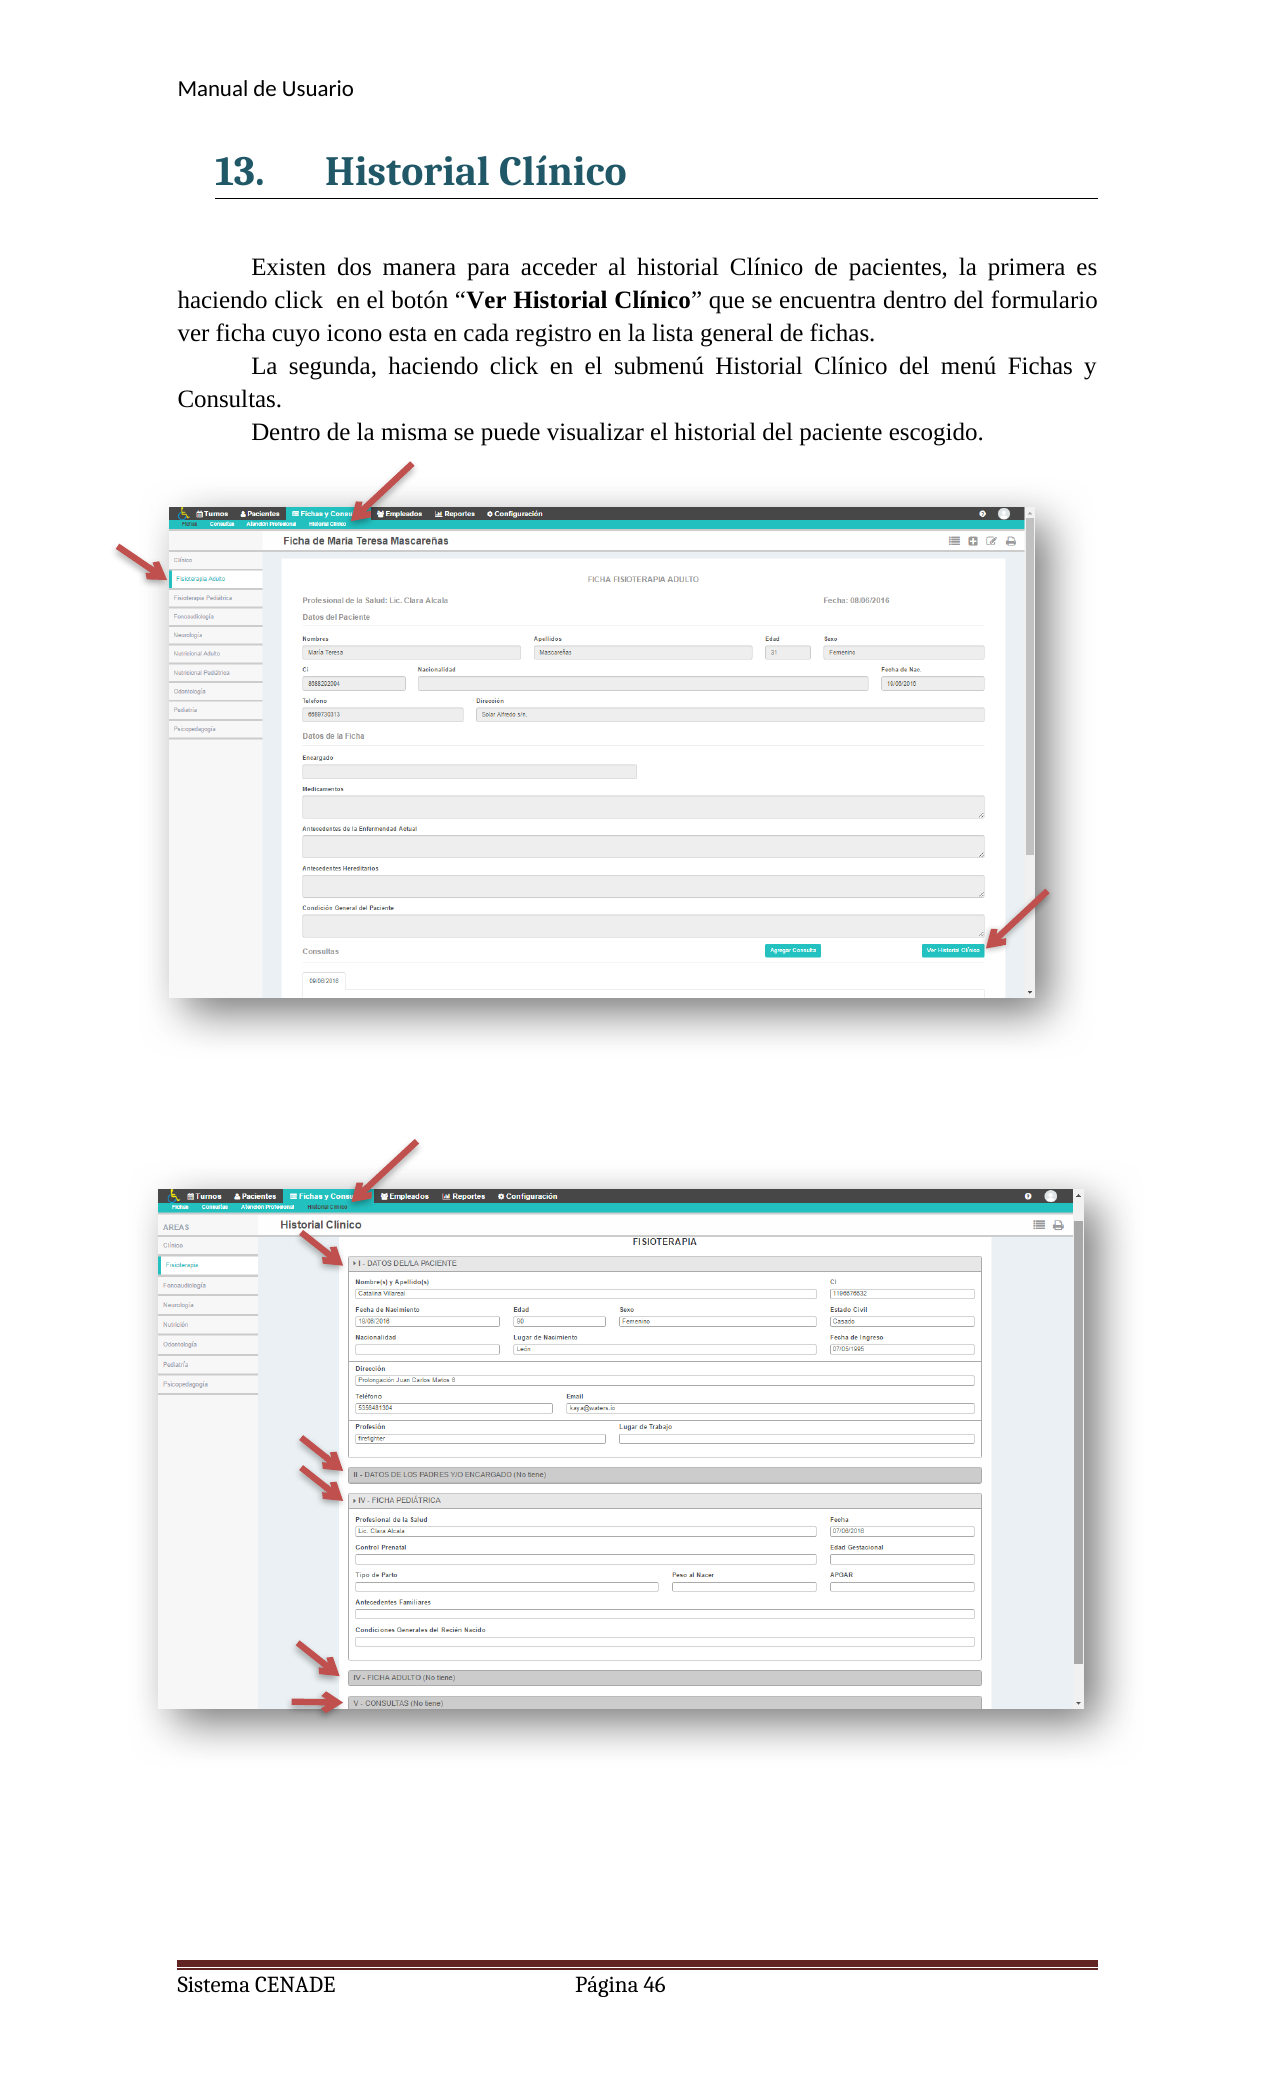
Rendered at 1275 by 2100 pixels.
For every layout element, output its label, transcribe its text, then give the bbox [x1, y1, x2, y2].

subtitle Historial Clínico [215, 148, 1098, 198]
text Dentro de la misma se puede visualizar el historial del paciente escogido. [177, 417, 1098, 446]
text Existen dos manera para acceder al historial Clínico de pacientes, la primera es haciendo click en el botón “Ver Historial Clínico” que se encuentra dentro del formulario ver ficha cuyo icono esta en cada registro en la lista general de fichas. [177, 252, 1098, 347]
picture [169, 507, 1035, 998]
text La segunda, haciendo click en el submenú Historial Clínico del menú Fichas y Consultas. [177, 351, 1098, 413]
picture [158, 1189, 1084, 1709]
